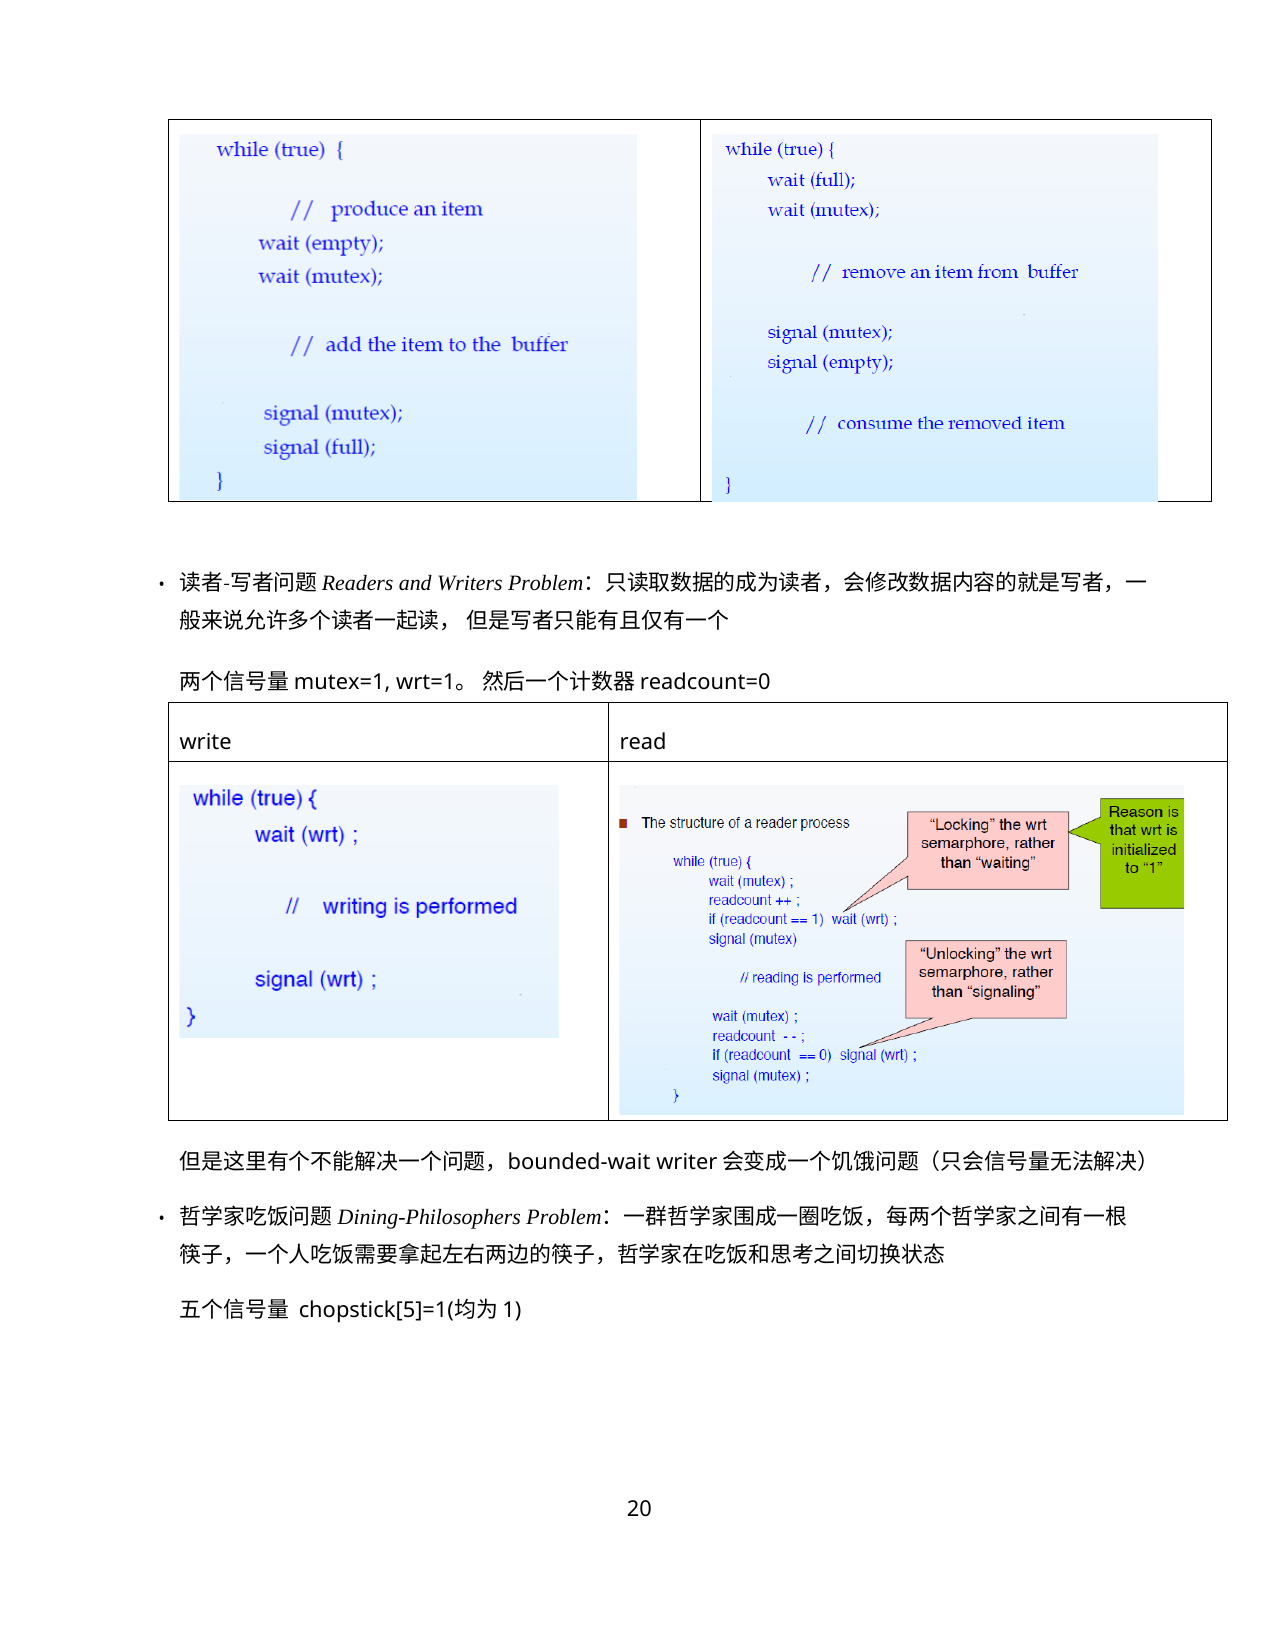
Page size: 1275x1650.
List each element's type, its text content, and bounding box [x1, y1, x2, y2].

table_header read [609, 703, 1227, 761]
table_cell [169, 762, 608, 1120]
table_cell [169, 120, 700, 501]
table_cell [609, 762, 1227, 1120]
picture [179, 785, 559, 1038]
table_header write [169, 703, 608, 761]
list 两个信号量 mutex=1, wrt=1。 然后一个计数器readcount=0 [179, 664, 1163, 696]
list 读者-写者问题 Readers and Writers Problem：只读取数据的成为读者，会修改数据内容的就是写者，一般来说允许多个读者一起读， 但是写者只能有且仅有一个 [157, 564, 1163, 634]
picture [619, 785, 1185, 1115]
picture [179, 134, 637, 500]
list 但是这里有个不能解决一个问题，bounded-wait writer会变成一个饥饿问题（只会信号量无法解决） [179, 1144, 1163, 1176]
list 五个信号量 chopstick[5]=1(均为1) [179, 1292, 1148, 1324]
picture [711, 134, 1159, 502]
list 哲学家吃饭问题 Dining-Philosophers Problem：一群哲学家围成一圈吃饭，每两个哲学家之间有一根筷子，一个人吃饭需要拿起左右两边的筷子，哲学家在吃饭和思考之间切换状态 [157, 1199, 1148, 1269]
table_cell [701, 120, 1211, 501]
